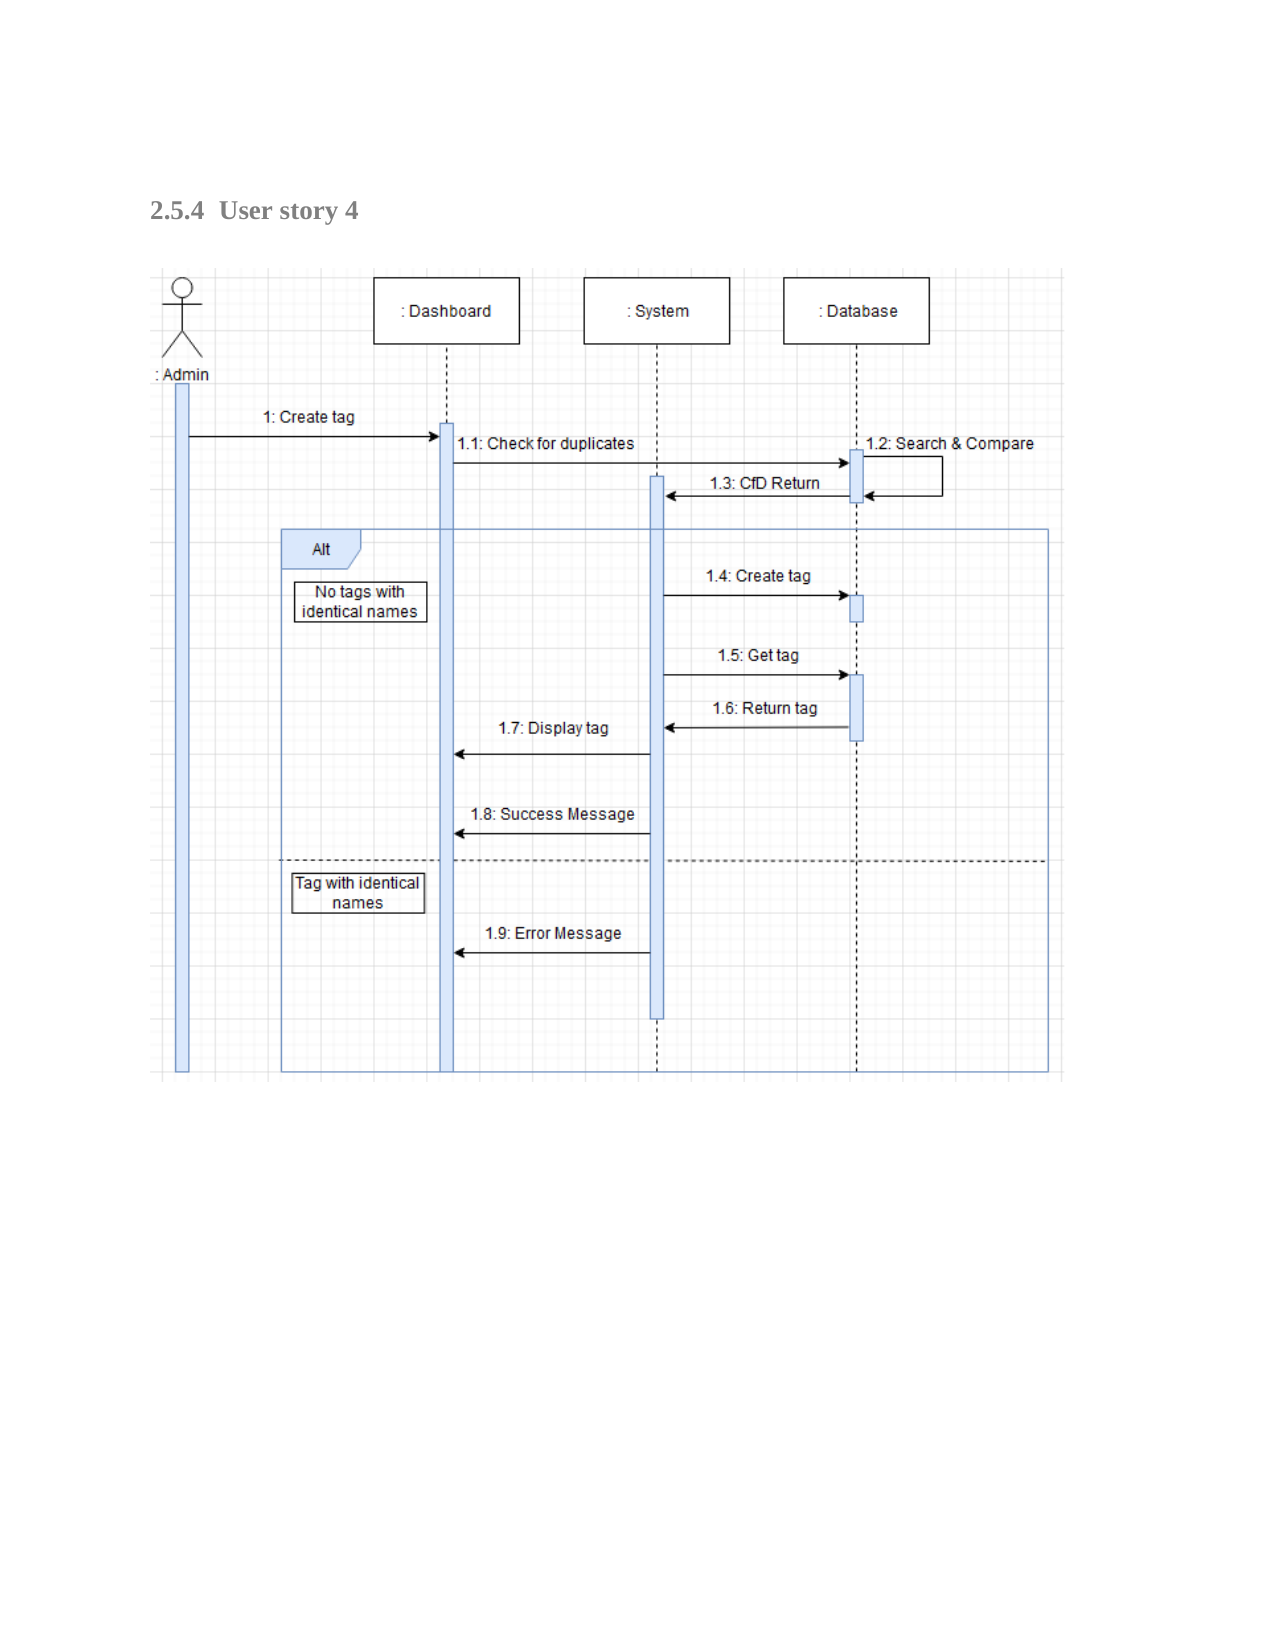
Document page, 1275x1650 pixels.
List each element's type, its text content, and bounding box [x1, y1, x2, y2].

picture [150, 268, 1065, 1082]
subtitle 2.5.4 User story 4 [150, 194, 1125, 225]
